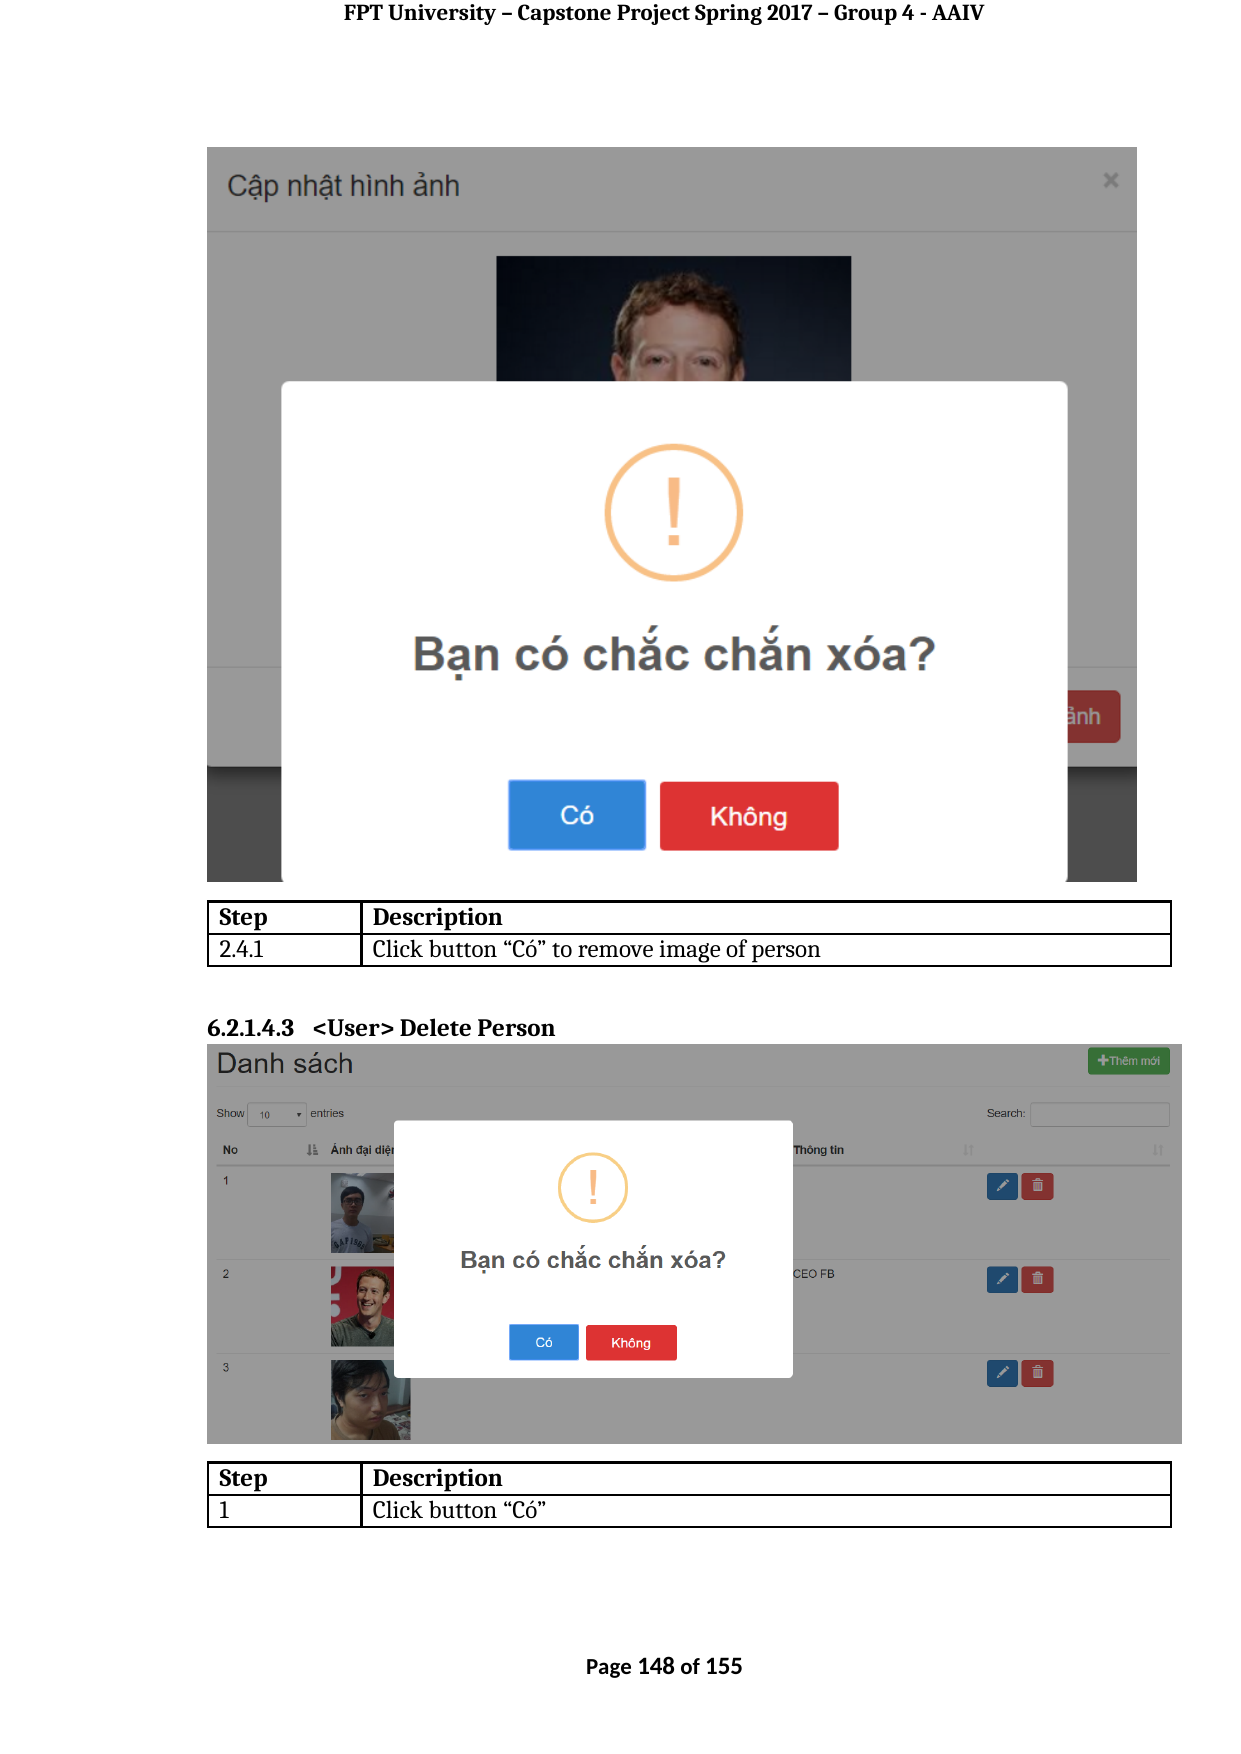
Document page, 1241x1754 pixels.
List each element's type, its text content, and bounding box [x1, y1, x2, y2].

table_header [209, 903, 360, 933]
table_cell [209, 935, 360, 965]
picture [207, 147, 1137, 882]
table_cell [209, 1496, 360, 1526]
picture [207, 1044, 1182, 1444]
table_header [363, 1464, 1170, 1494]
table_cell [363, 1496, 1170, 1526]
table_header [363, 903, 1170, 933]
subtitle <User> Delete Person [207, 1014, 1122, 1043]
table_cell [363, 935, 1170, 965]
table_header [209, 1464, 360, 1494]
